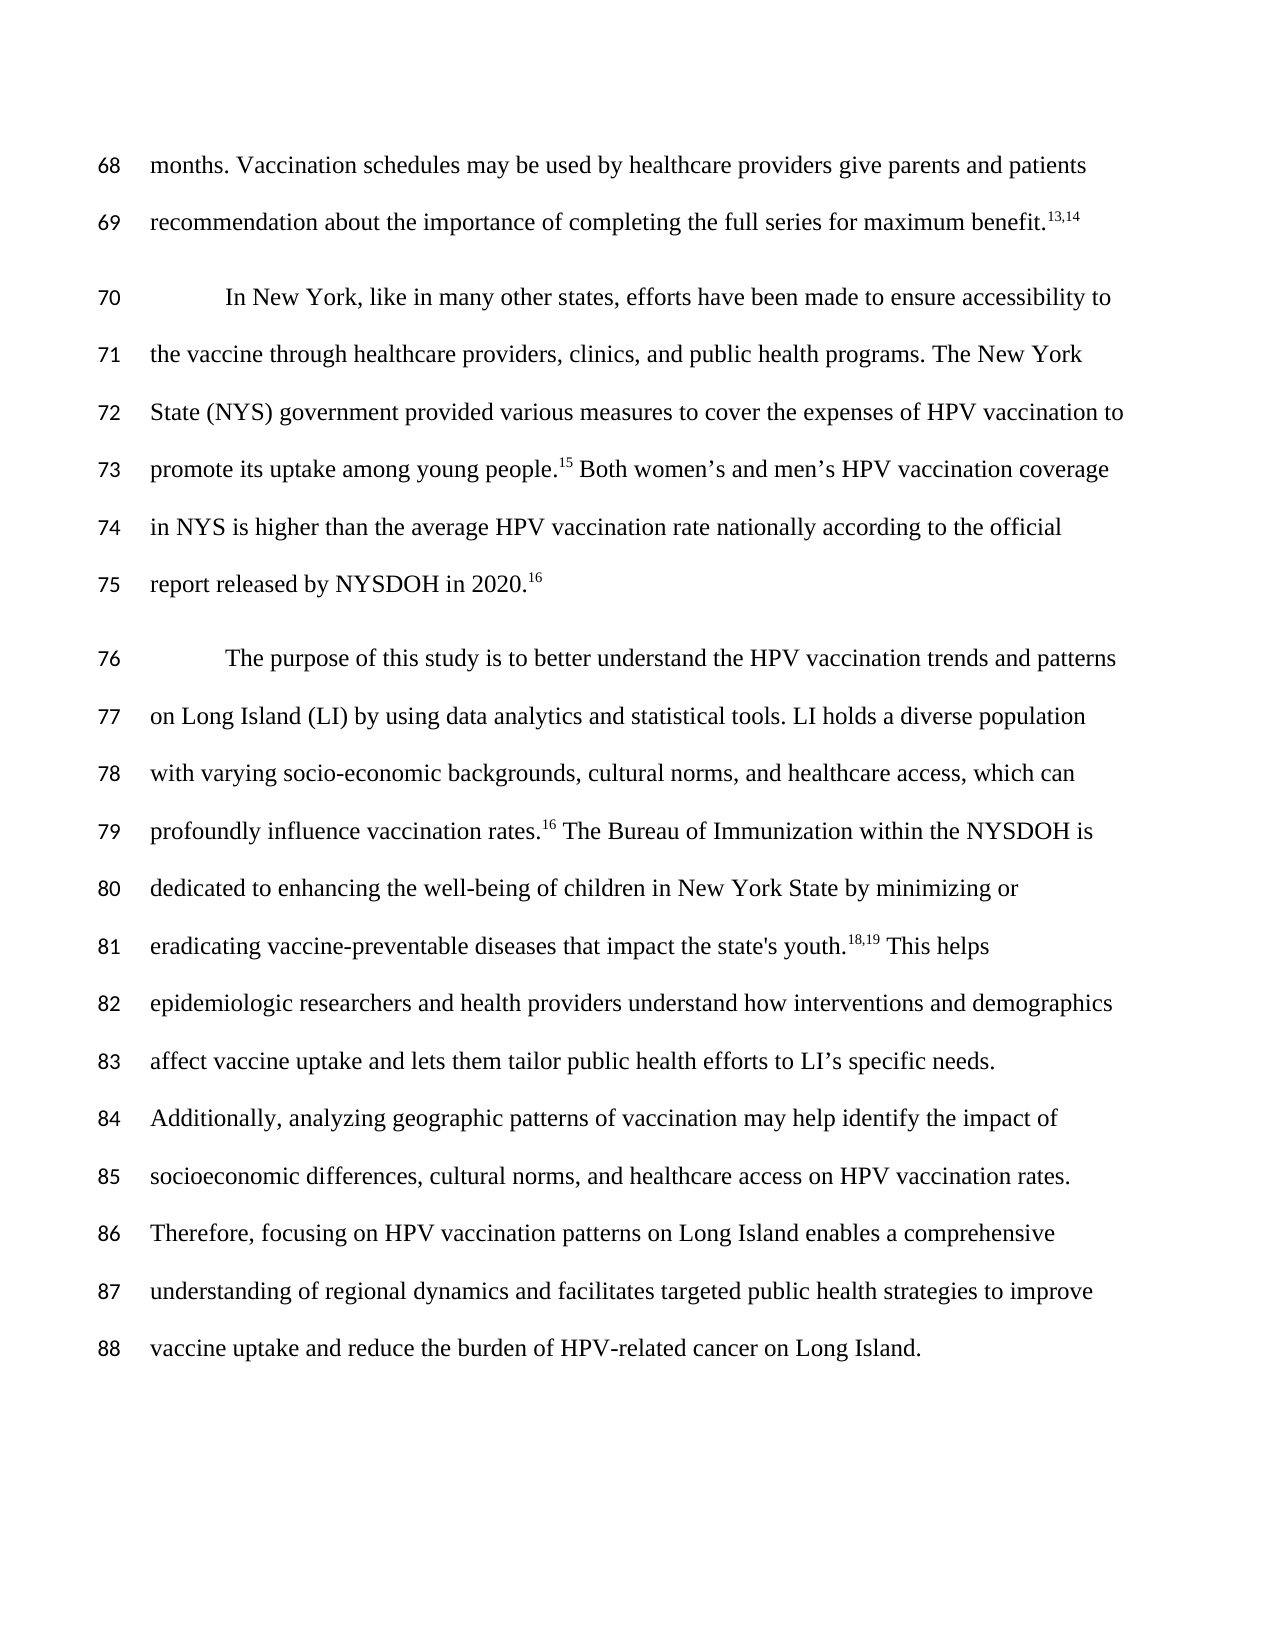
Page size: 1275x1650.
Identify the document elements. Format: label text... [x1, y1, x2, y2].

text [150, 150, 1125, 236]
text The purpose of this study is to better understand the HPV vaccination trends and patterns on Long Island (LI) by using data analytics and statistical tools. LI holds a diverse population with varying socio-economic backgrounds, cultural norms, and healthcare access, which can profoundly influence vaccination rates.16 The Bureau of Immunization within the NYSDOH is dedicated to enhancing the well-being of children in New York State by minimizing or eradicating vaccine-preventable diseases that impact the state's youth.18,19 This helps epidemiologic researchers and health providers understand how interventions and demographics affect vaccine uptake and lets them tailor public health efforts to LI’s specific needs. Additionally, analyzing geographic patterns of vaccination may help identify the impact of socioeconomic differences, cultural norms, and healthcare access on HPV vaccination rates. Therefore, focusing on HPV vaccination patterns on Long Island enables a comprehensive understanding of regional dynamics and facilitates targeted public health strategies to improve vaccine uptake and reduce the burden of HPV-related cancer on Long Island. [150, 643, 1125, 1362]
text In New York, like in many other states, efforts have been made to ensure accessibility to the vaccine through healthcare providers, clinics, and public health programs. The New York State (NYS) government provided various measures to cover the expenses of HPV vaccination to promote its uptake among young people.15 Both women’s and men’s HPV vaccination coverage in NYS is higher than the average HPV vaccination rate nationally according to the official report released by NYSDOH in 2020.16 [150, 282, 1125, 598]
